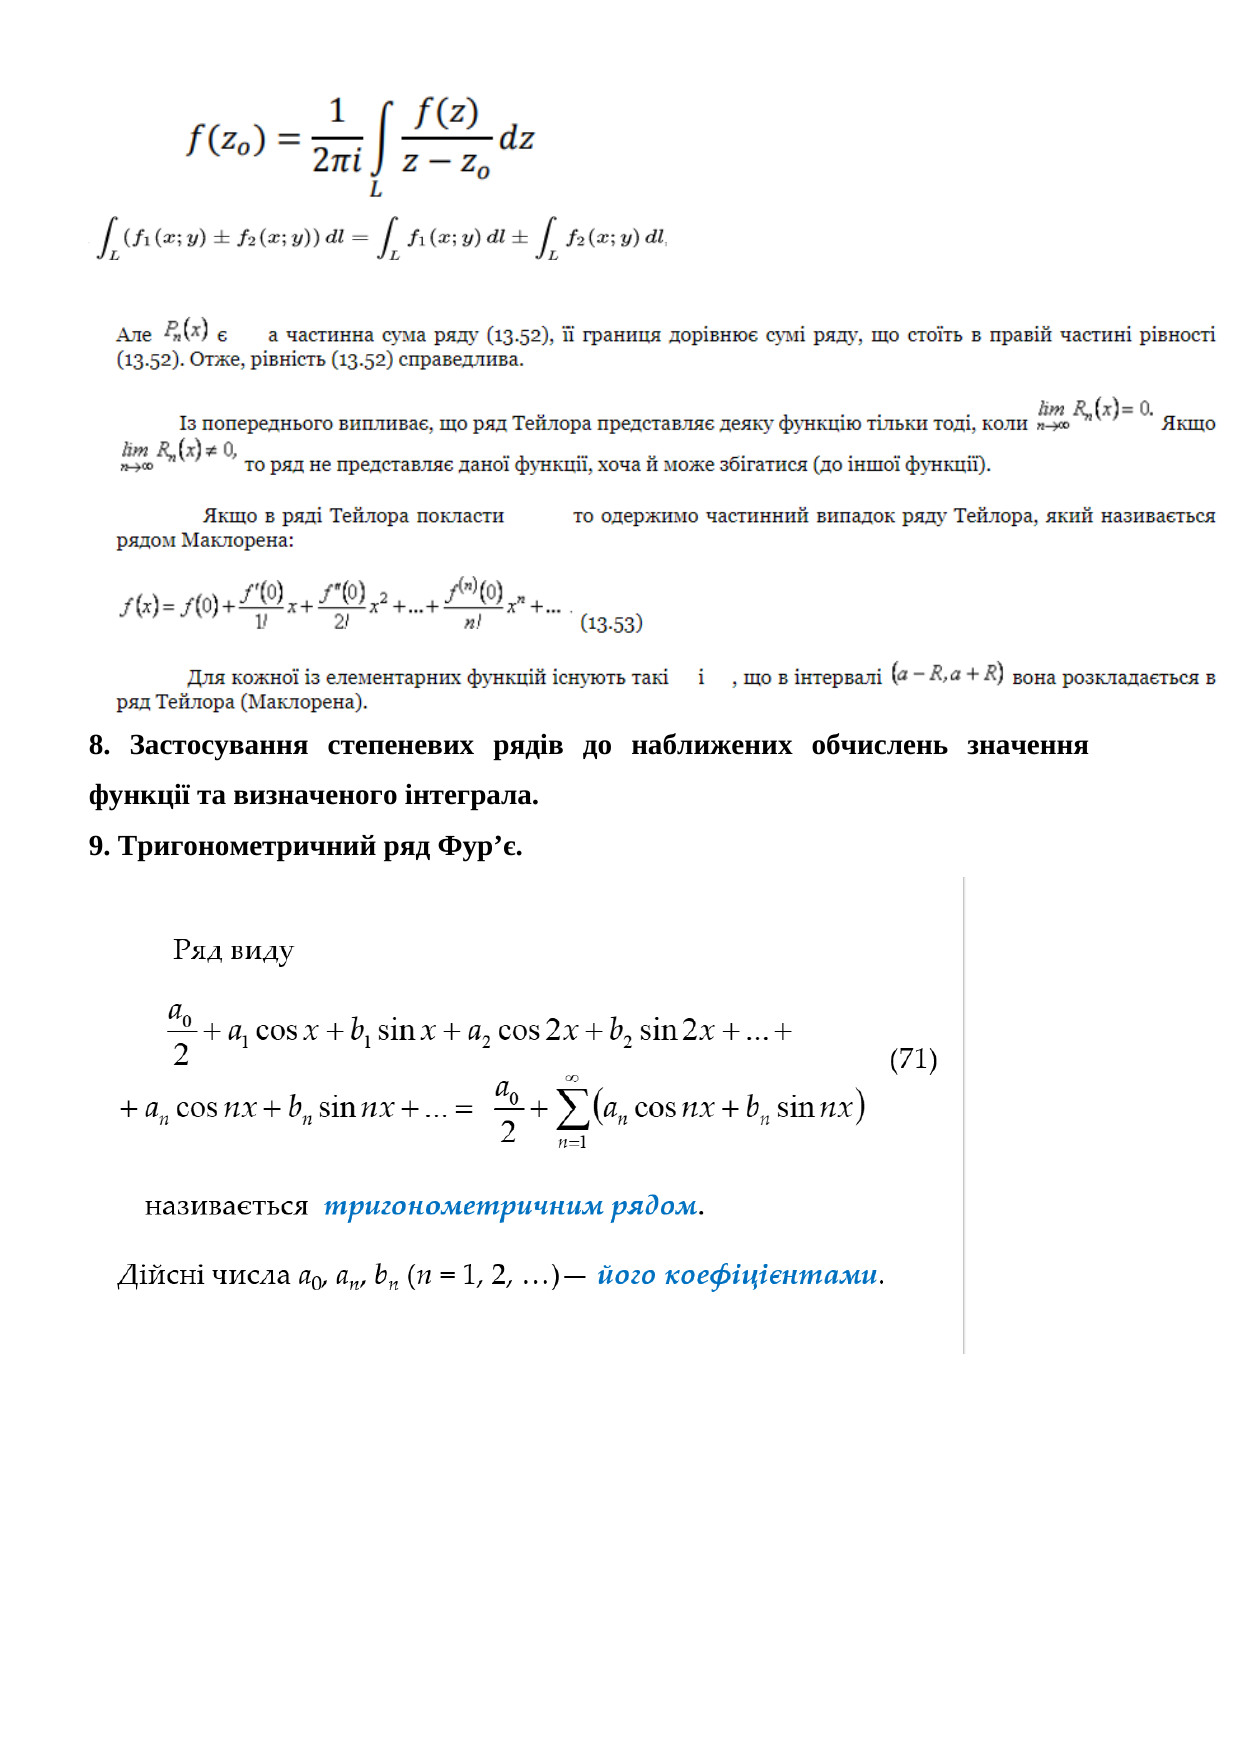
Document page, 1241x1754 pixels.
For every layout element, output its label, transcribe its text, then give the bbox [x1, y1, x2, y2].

subtitle 8. Застосування степеневих рядів до наближених обчислень значення функції та визначеного інтеграла. [88, 727, 1090, 811]
picture [88, 877, 966, 1354]
subtitle 9. Тригонометричний ряд Фур’є. [88, 828, 1090, 861]
picture [88, 215, 667, 262]
picture [88, 303, 1241, 724]
picture [163, 75, 586, 212]
